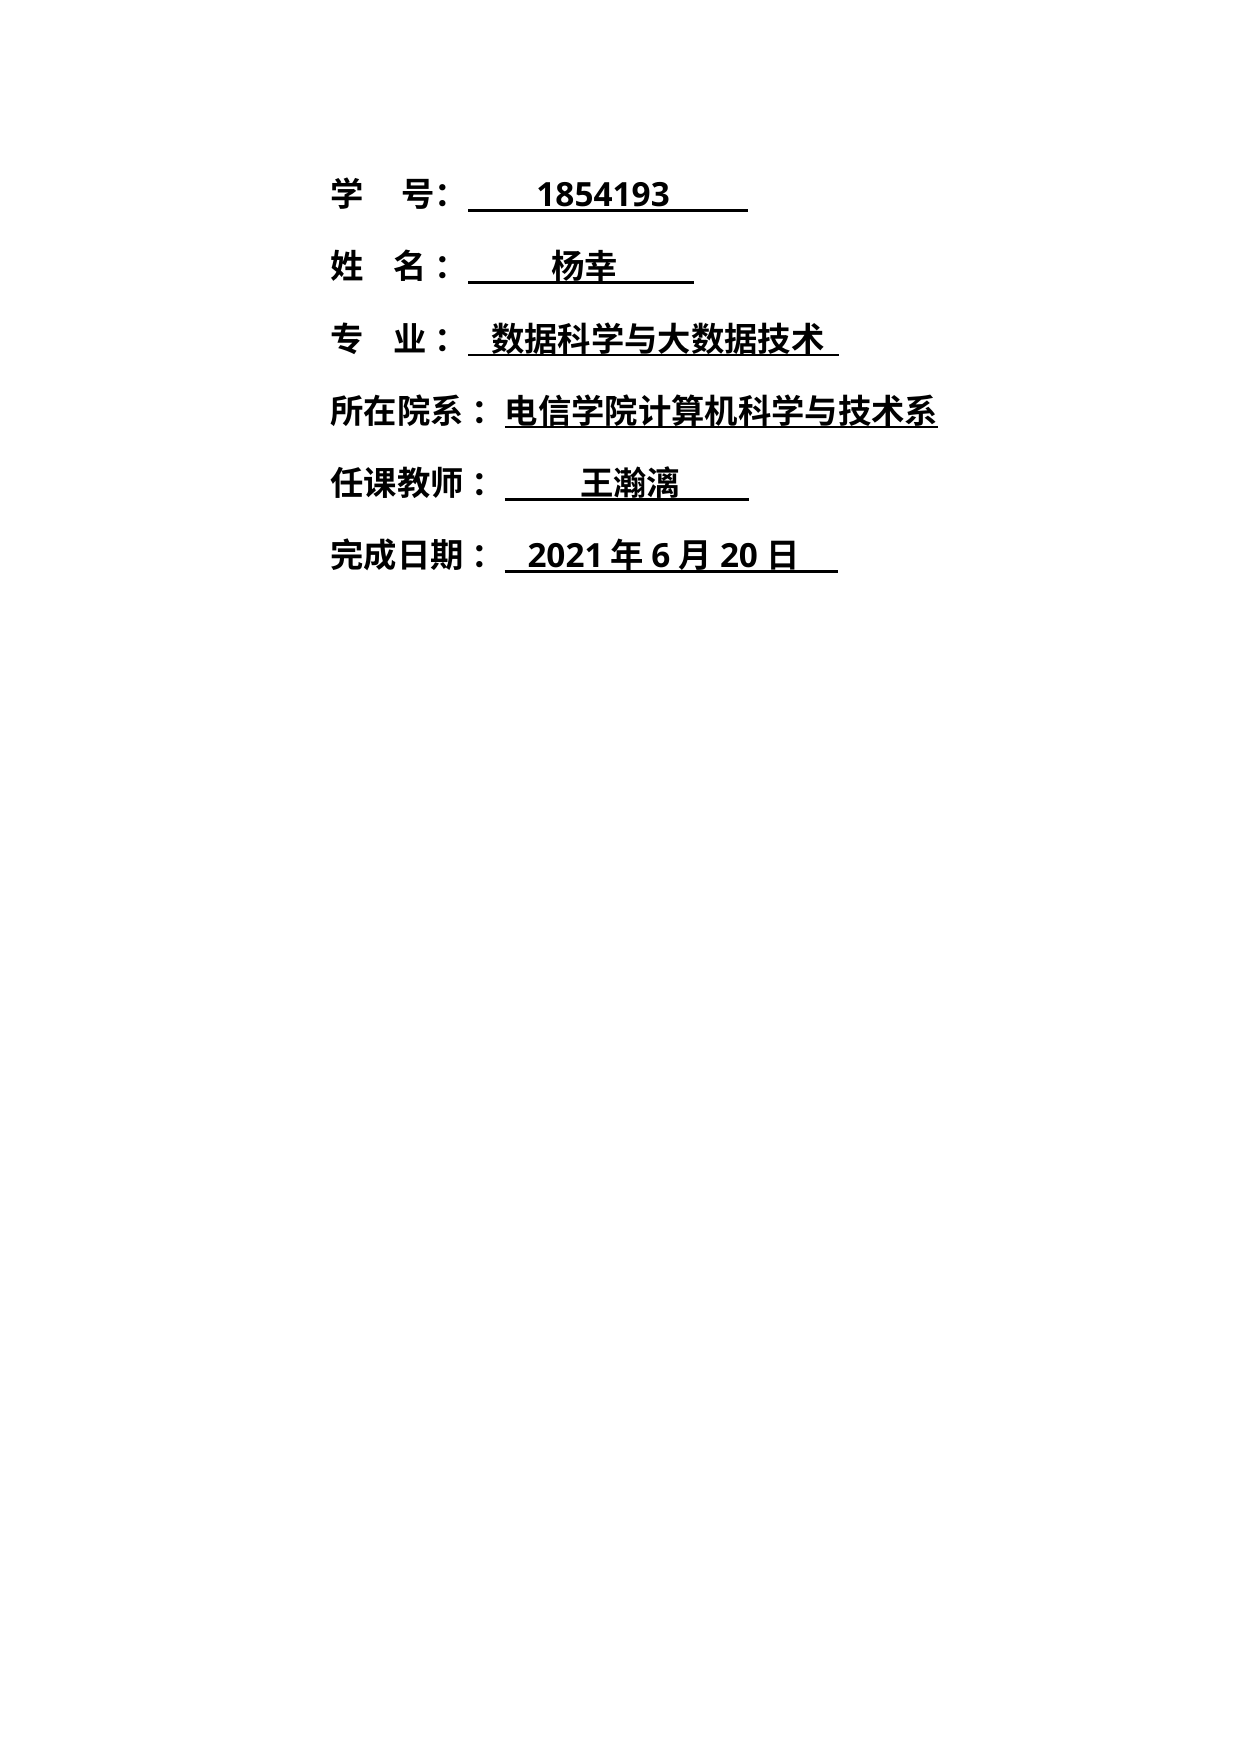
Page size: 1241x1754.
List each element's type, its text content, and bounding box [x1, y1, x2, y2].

text 学 号： 1854193 [187, 160, 1053, 225]
text 姓 名 ： 杨幸 [187, 232, 1053, 297]
text 所在院系 ：电信学院计算机科学与技术系 [187, 376, 1053, 441]
text 专 业 ： 数据科学与大数据技术 [187, 304, 1053, 369]
text 完成日期 ： 2021年 6 月 20 日 [187, 521, 1053, 586]
text 任课教师 ： 王瀚漓 [187, 448, 1053, 513]
